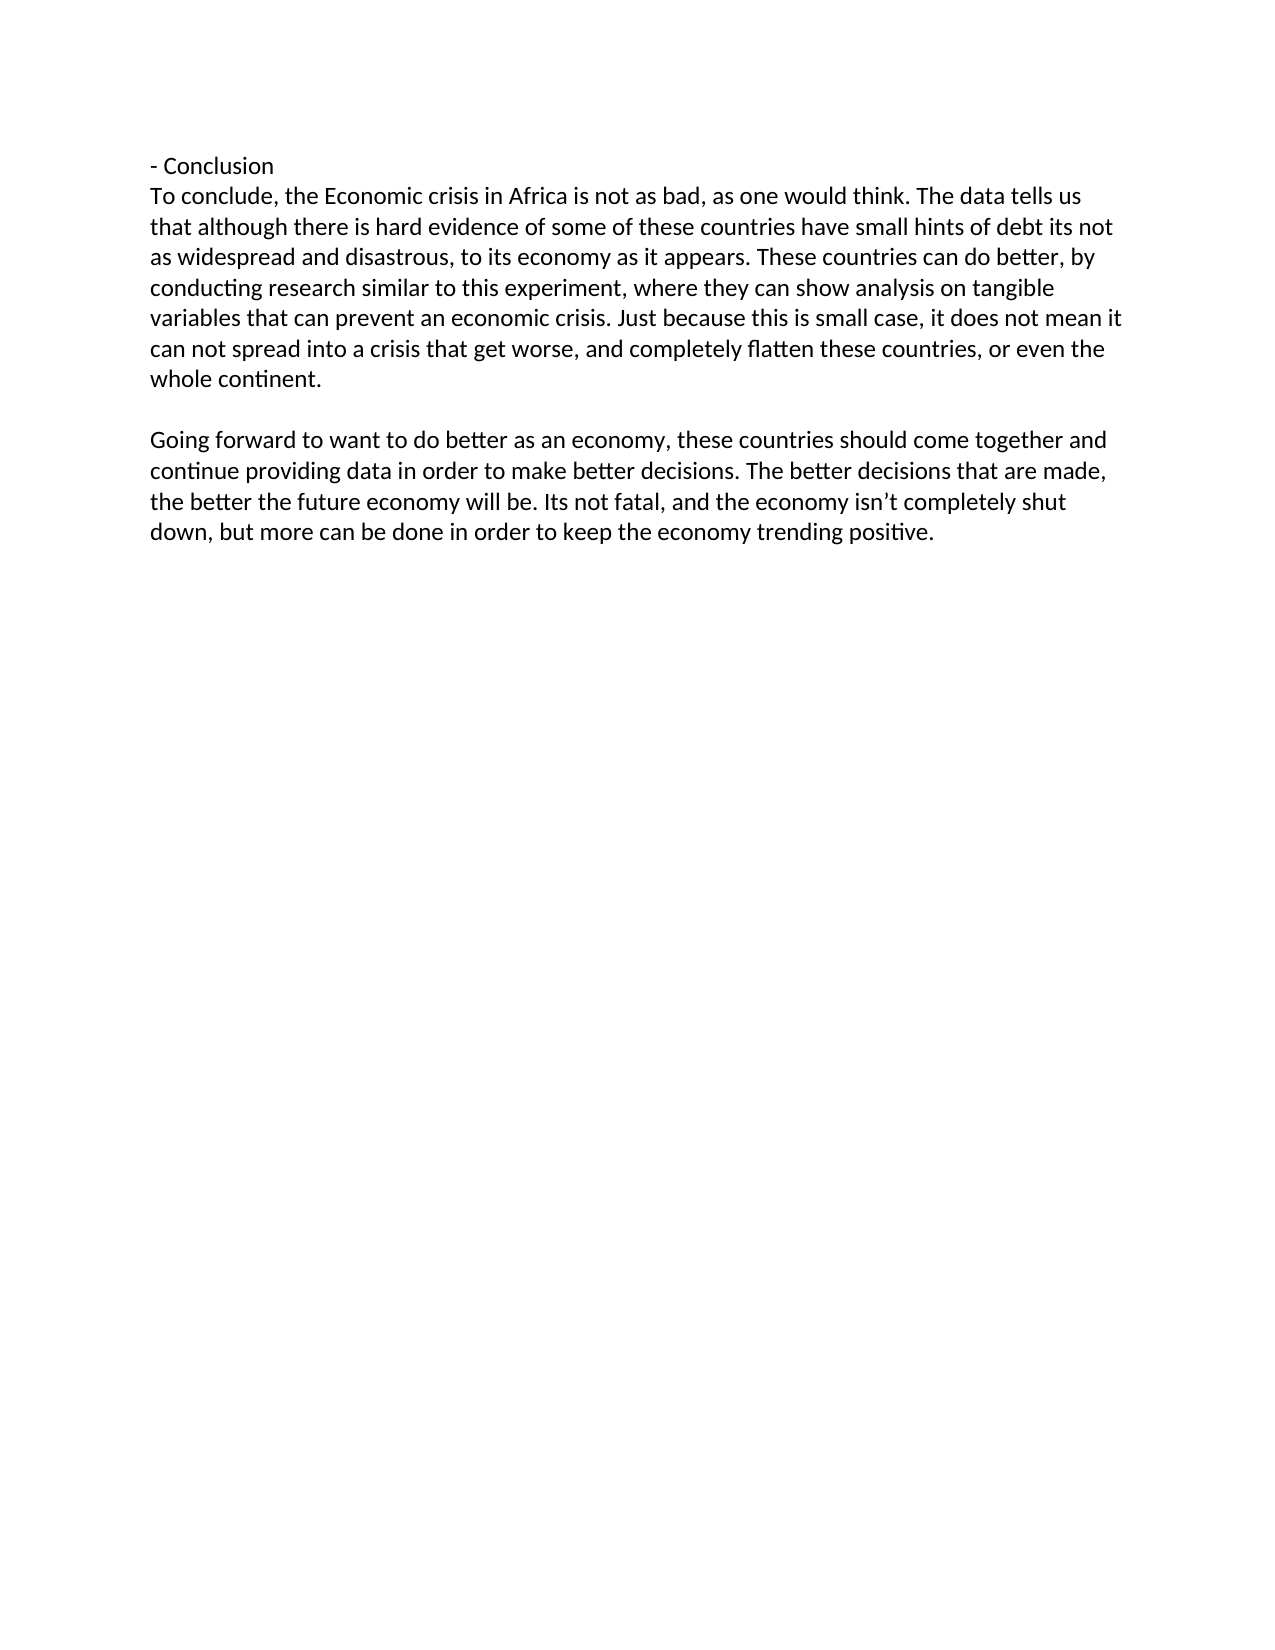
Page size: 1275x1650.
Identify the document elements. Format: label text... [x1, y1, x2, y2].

text To conclude, the Economic crisis in Africa is not as bad, as one would think. The data tells us that although there is hard evidence of some of these countries have small hints of debt its not as widespread and disastrous, to its economy as it appears. These countries can do better, by conducting research similar to this experiment, where they can show analysis on tangible variables that can prevent an economic crisis. Just because this is small case, it does not mean it can not spread into a crisis that get worse, and completely flatten these countries, or even the whole continent. [150, 181, 1125, 394]
text - Conclusion [150, 150, 1125, 181]
text Going forward to want to do better as an economy, these countries should come together and continue providing data in order to make better decisions. The better decisions that are made, the better the future economy will be. Its not fatal, and the economy isn’t completely shut down, but more can be done in order to keep the economy trending positive. [150, 425, 1125, 547]
